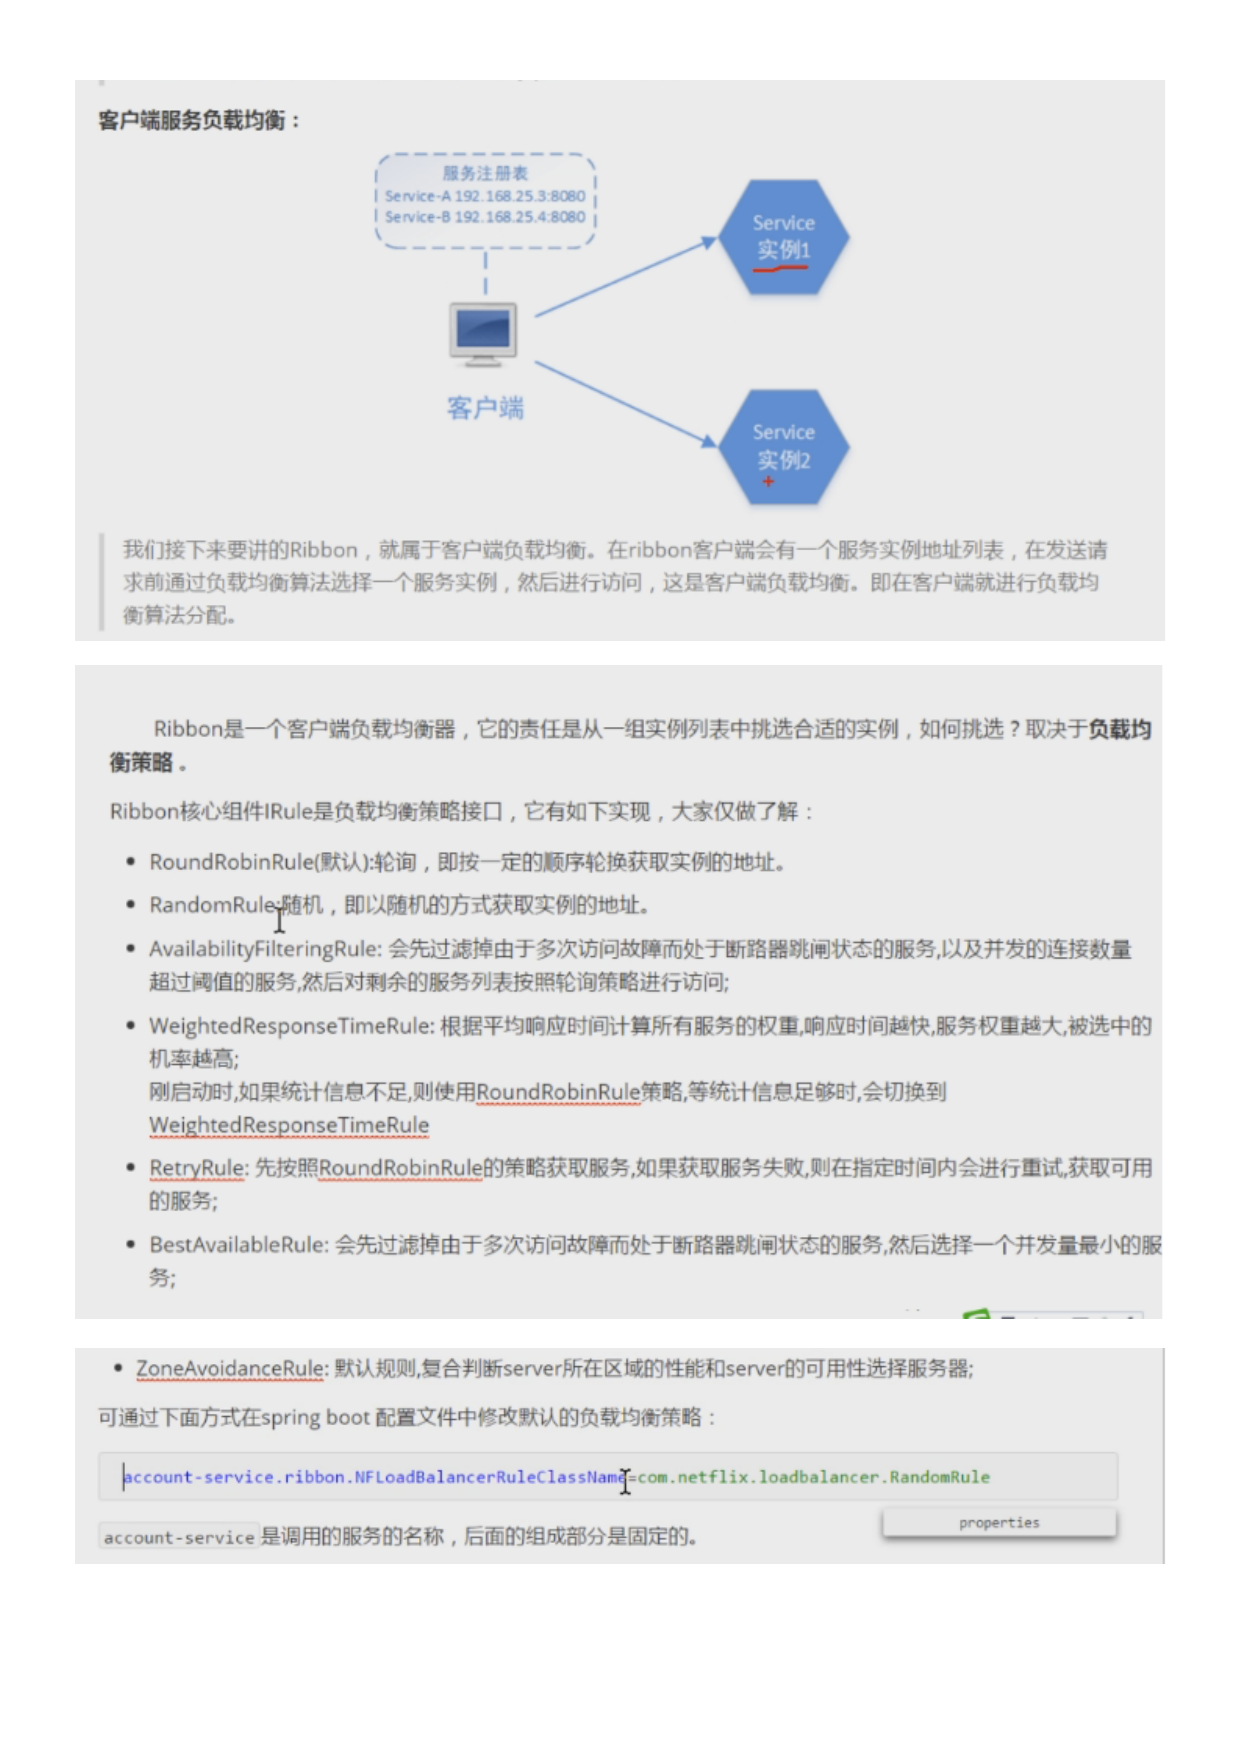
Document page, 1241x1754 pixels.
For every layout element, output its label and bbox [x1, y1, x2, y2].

picture [75, 665, 1163, 1319]
picture [75, 80, 1166, 641]
picture [75, 1348, 1166, 1564]
